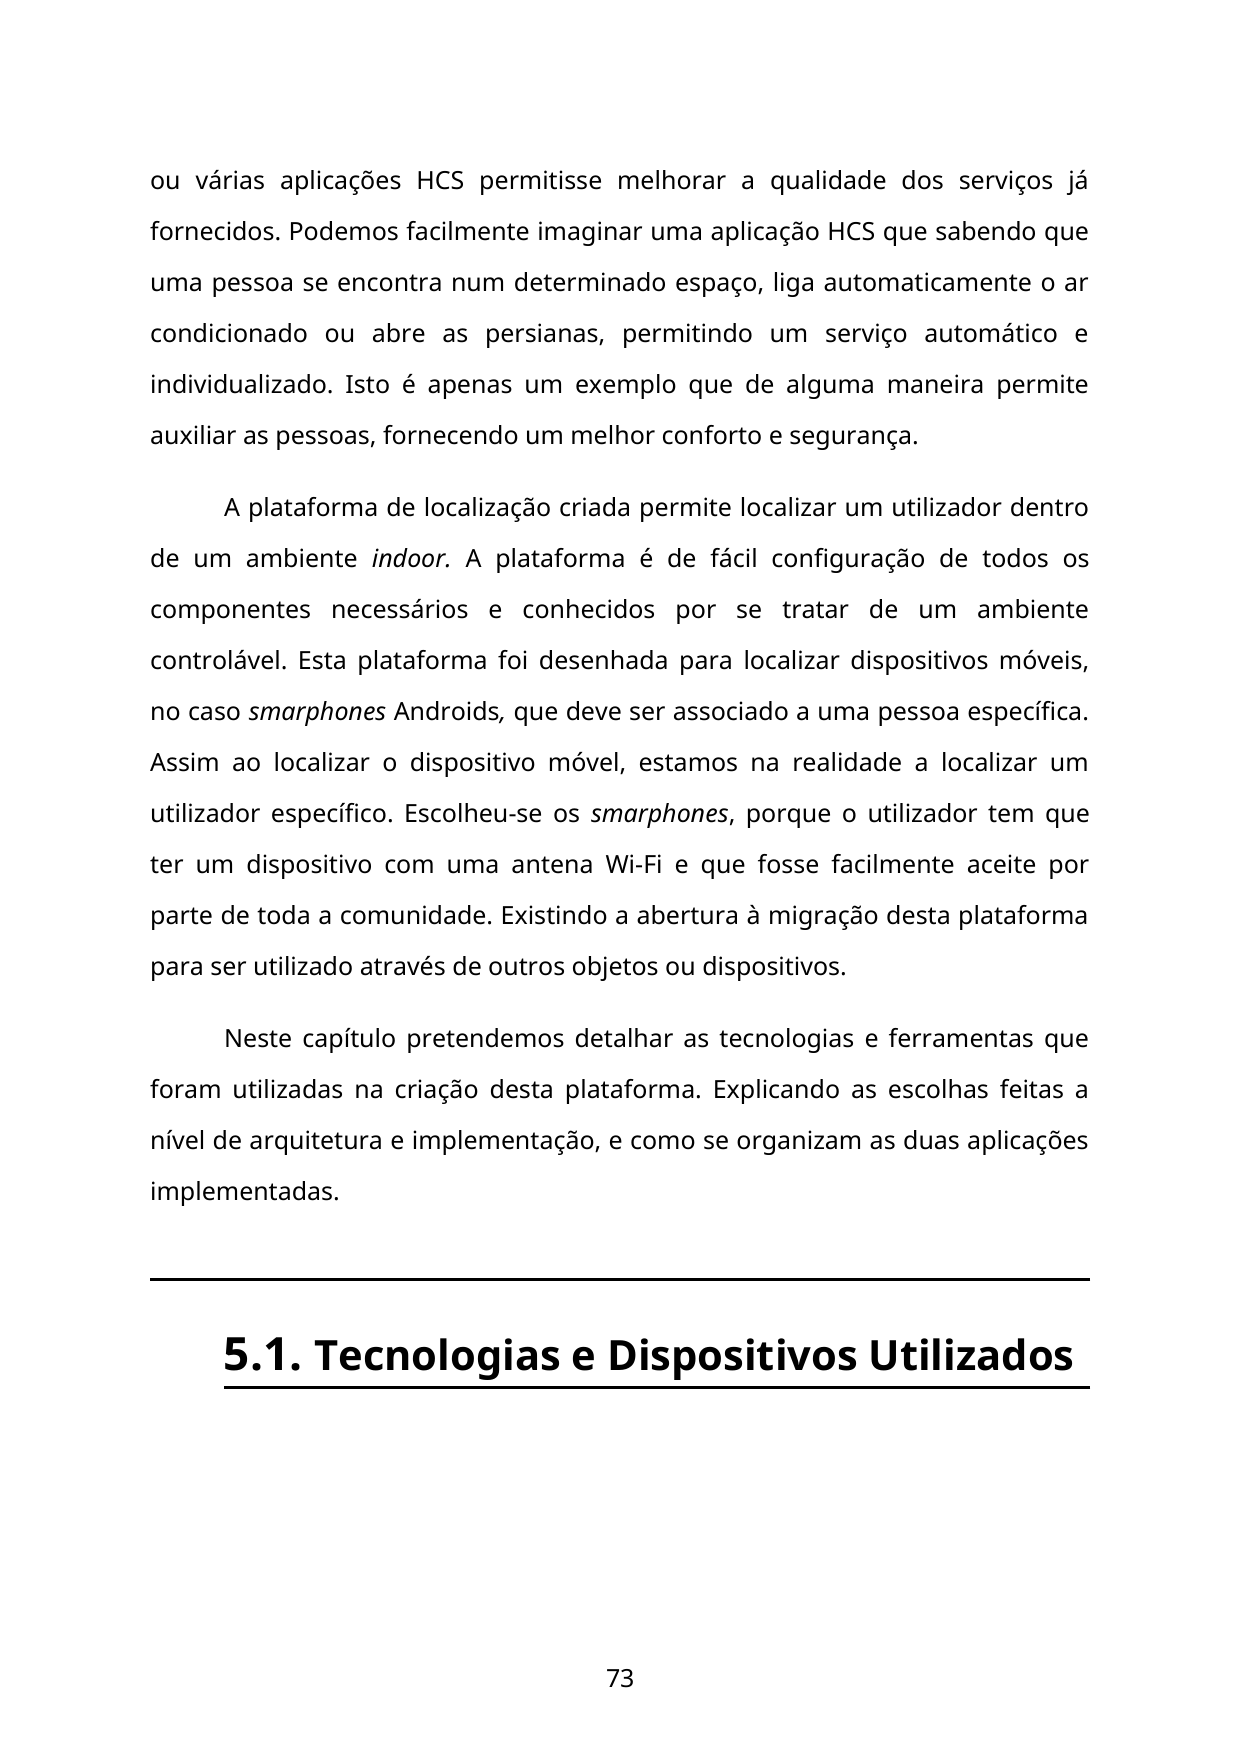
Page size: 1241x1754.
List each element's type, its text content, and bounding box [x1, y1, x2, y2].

text Neste capítulo pretendemos detalhar as tecnologias e ferramentas que foram utilizadas na criação desta plataforma. Explicando as escolhas feitas a nível de arquitetura e implementação, e como se organizam as duas aplicações implementadas. [150, 1021, 1090, 1208]
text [150, 162, 1090, 452]
text A plataforma de localização criada permite localizar um utilizador dentro de um ambiente indoor. A plataforma é de fácil configuração de todos os componentes necessários e conhecidos por se tratar de um ambiente controlável. Esta plataforma foi desenhada para localizar dispositivos móveis, no caso smarphones Androids, que deve ser associado a uma pessoa específica. Assim ao localizar o dispositivo móvel, estamos na realidade a localizar um utilizador específico. Escolheu-se os smarphones, porque o utilizador tem que ter um dispositivo com uma antena Wi-Fi e que fosse facilmente aceite por parte de toda a comunidade. Existindo a abertura à migração desta plataforma para ser utilizado através de outros objetos ou dispositivos. [150, 489, 1090, 983]
subtitle Tecnologias e Dispositivos Utilizados [224, 1322, 1090, 1386]
